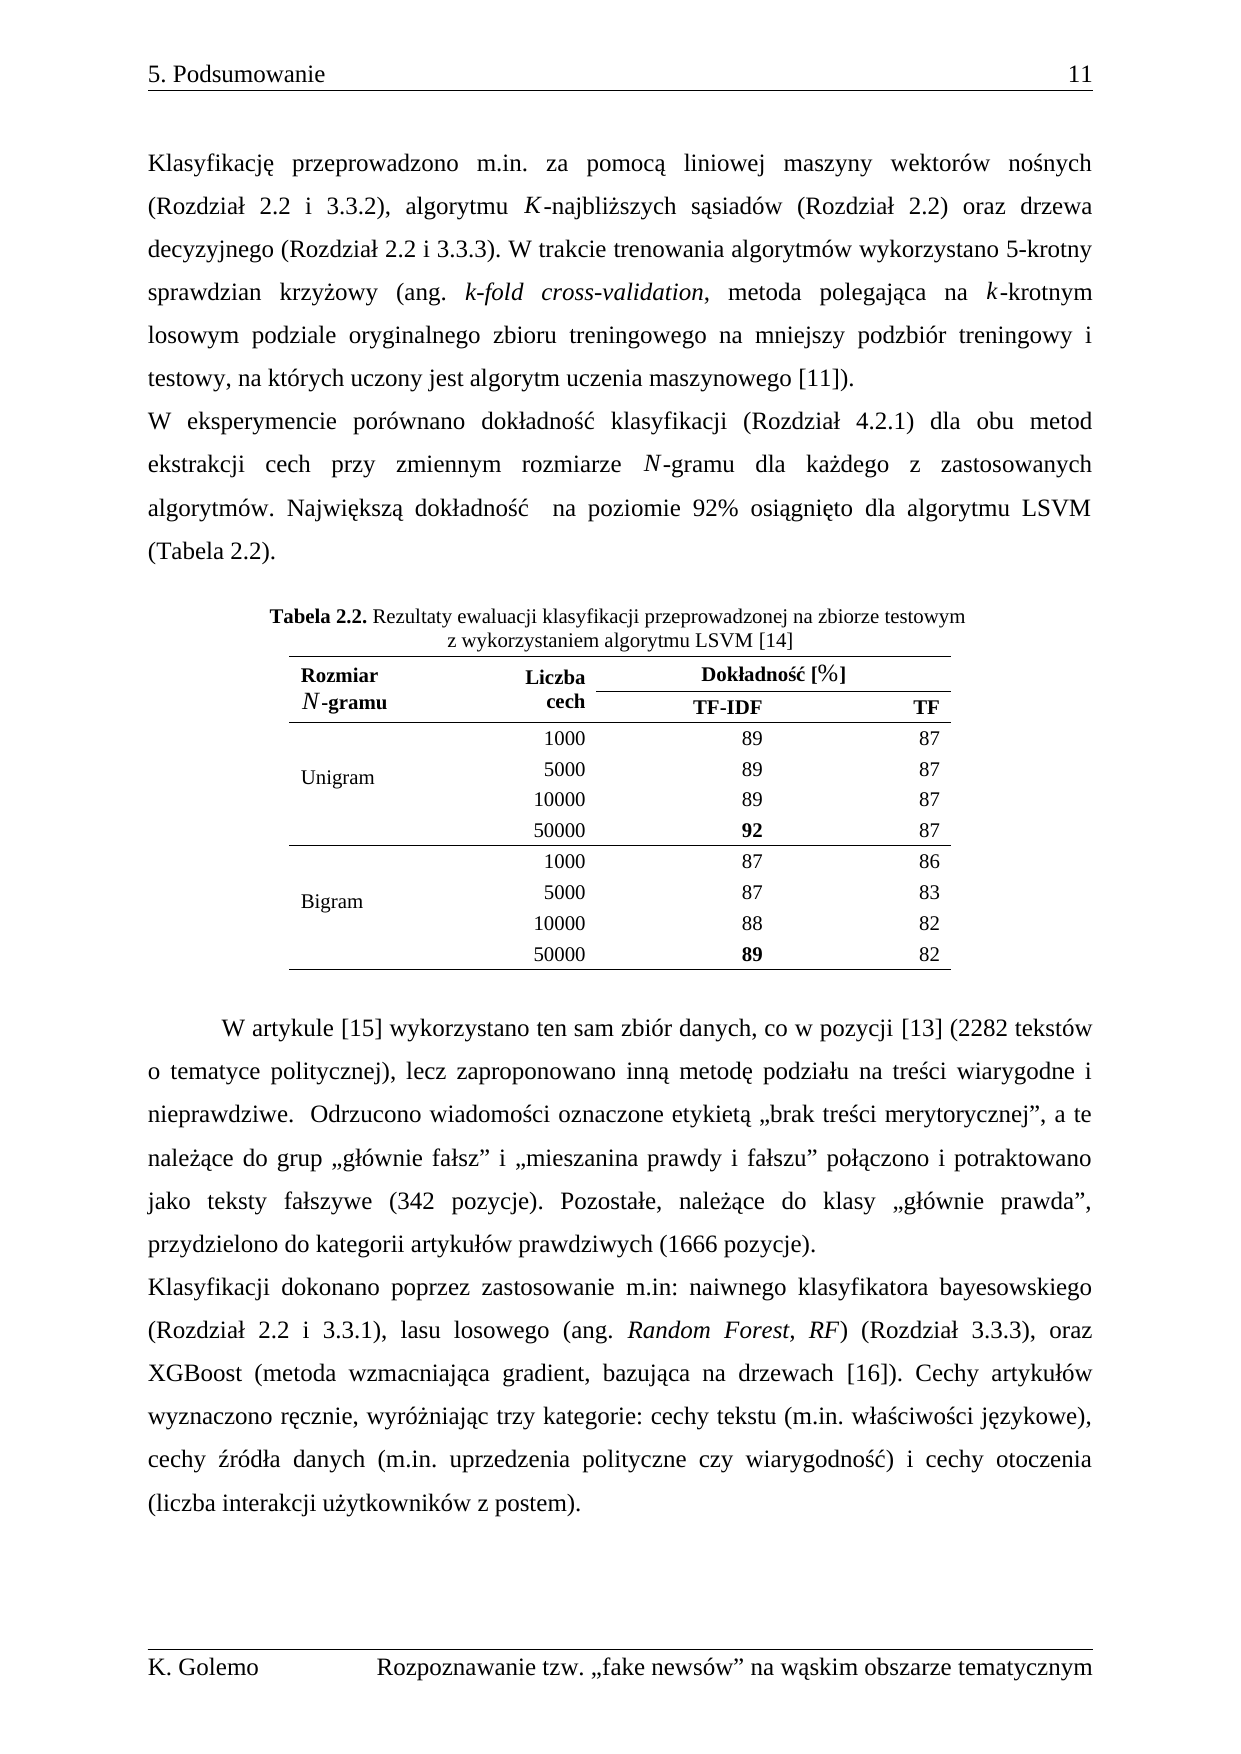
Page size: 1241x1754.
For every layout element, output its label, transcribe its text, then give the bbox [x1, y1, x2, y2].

table_cell 87 [774, 723, 951, 752]
table_cell 87 [774, 784, 951, 814]
table_cell 89 [596, 784, 773, 814]
table_cell 87 [774, 814, 951, 845]
table_cell Bigram [289, 846, 455, 969]
table_header Liczba cech [455, 657, 596, 722]
table_cell 1000 [455, 723, 596, 752]
table_cell 5000 [455, 753, 596, 783]
table_cell TF [774, 692, 951, 722]
text W artykule wykorzystano ten sam zbiór danych, co w pozycji (2282 tekstów o tematyce politycznej), lecz zaproponowano inną metodę podziału na treści wiarygodne i nieprawdziwe. Odrzucono wiadomości oznaczone etykietą „brak treści merytorycznej”, a te należące do grup „głównie fałsz” i „mieszanina prawdy i fałszu” połączono i potraktowano jako teksty fałszywe (342 pozycje). Pozostałe, należące do klasy „głównie prawda”, przydzielono do kategorii artykułów prawdziwych (1666 pozycje). [148, 1013, 1093, 1258]
table_cell 87 [774, 753, 951, 783]
table_cell 82 [774, 907, 951, 938]
table_cell 50000 [455, 938, 596, 969]
table_cell 88 [596, 907, 773, 938]
table_cell 89 [596, 938, 773, 969]
table_cell 92 [596, 814, 773, 845]
table_cell 10000 [455, 784, 596, 814]
table_cell 1000 [455, 846, 596, 876]
table_cell 10000 [455, 907, 596, 938]
table_cell 86 [774, 846, 951, 876]
table_cell 82 [774, 938, 951, 969]
table_cell TF-IDF [596, 692, 773, 722]
table_header Dokładność [] [596, 657, 951, 691]
table_cell 50000 [455, 814, 596, 845]
text Klasyfikację przeprowadzono m.in. za pomocą liniowej maszyny wektorów nośnych (Rozdział 2.2 i 3.3.2), algorytmu -najbliższych sąsiadów (Rozdział 2.2) oraz drzewa decyzyjnego (Rozdział 2.2 i 3.3.3). W trakcie trenowania algorytmów wykorzystano 5-krotny sprawdzian krzyżowy (ang. k-fold cross-validation, metoda polegająca na -krotnym losowym podziale oryginalnego zbioru treningowego na mniejszy podzbiór treningowy i testowy, na których uczony jest algorytm uczenia maszynowego ). [148, 148, 1093, 392]
table_cell 87 [596, 876, 773, 907]
table_cell Unigram [289, 723, 455, 845]
table_header Rozmiar -gramu [289, 657, 455, 722]
table_cell 5000 [455, 876, 596, 907]
table_cell 83 [774, 876, 951, 907]
table_cell 87 [596, 846, 773, 876]
table_cell 89 [596, 723, 773, 752]
text Tabela 2.2. Rezultaty ewaluacji klasyfikacji przeprowadzonej na zbiorze testowym z wykorzystaniem algorytmu LSVM [148, 604, 1093, 652]
text Klasyfikacji dokonano poprzez zastosowanie m.in: naiwnego klasyfikatora bayesowskiego (Rozdział 2.2 i 3.3.1), lasu losowego (ang. Random Forest, RF) (Rozdział 3.3.3), oraz XGBoost (metoda wzmacniająca gradient, bazująca na drzewach ). Cechy artykułów wyznaczono ręcznie, wyróżniając trzy kategorie: cechy tekstu (m.in. właściwości językowe), cechy źródła danych (m.in. uprzedzenia polityczne czy wiarygodność) i cechy otoczenia (liczba interakcji użytkowników z postem). [148, 1272, 1093, 1516]
table_cell 89 [596, 753, 773, 783]
text W eksperymencie porównano dokładność klasyfikacji (Rozdział 4.2.1) dla obu metod ekstrakcji cech przy zmiennym rozmiarze -gramu dla każdego z zastosowanych algorytmów. Największą dokładność na poziomie 92% osiągnięto dla algorytmu LSVM (Tabela 2.2). [148, 406, 1093, 564]
